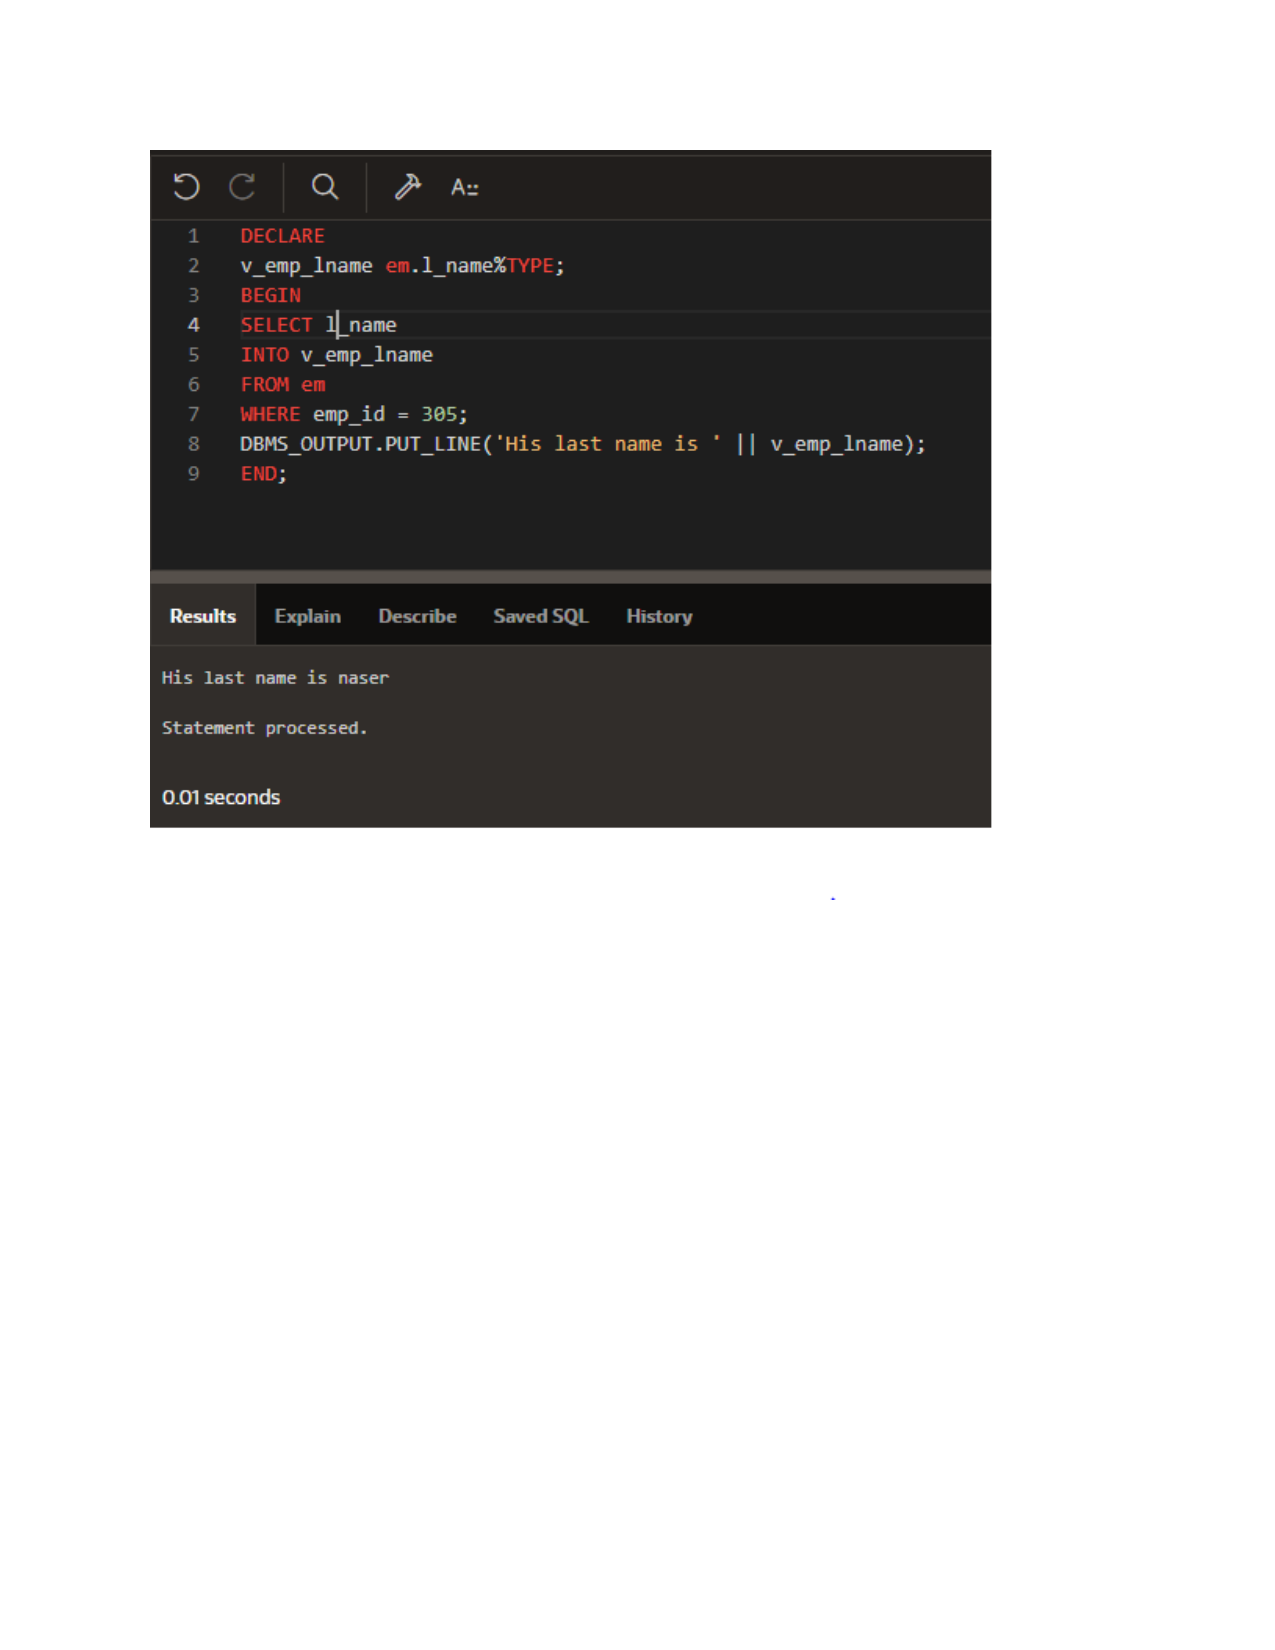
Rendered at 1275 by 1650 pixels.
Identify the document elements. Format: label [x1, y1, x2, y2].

picture [150, 150, 992, 900]
